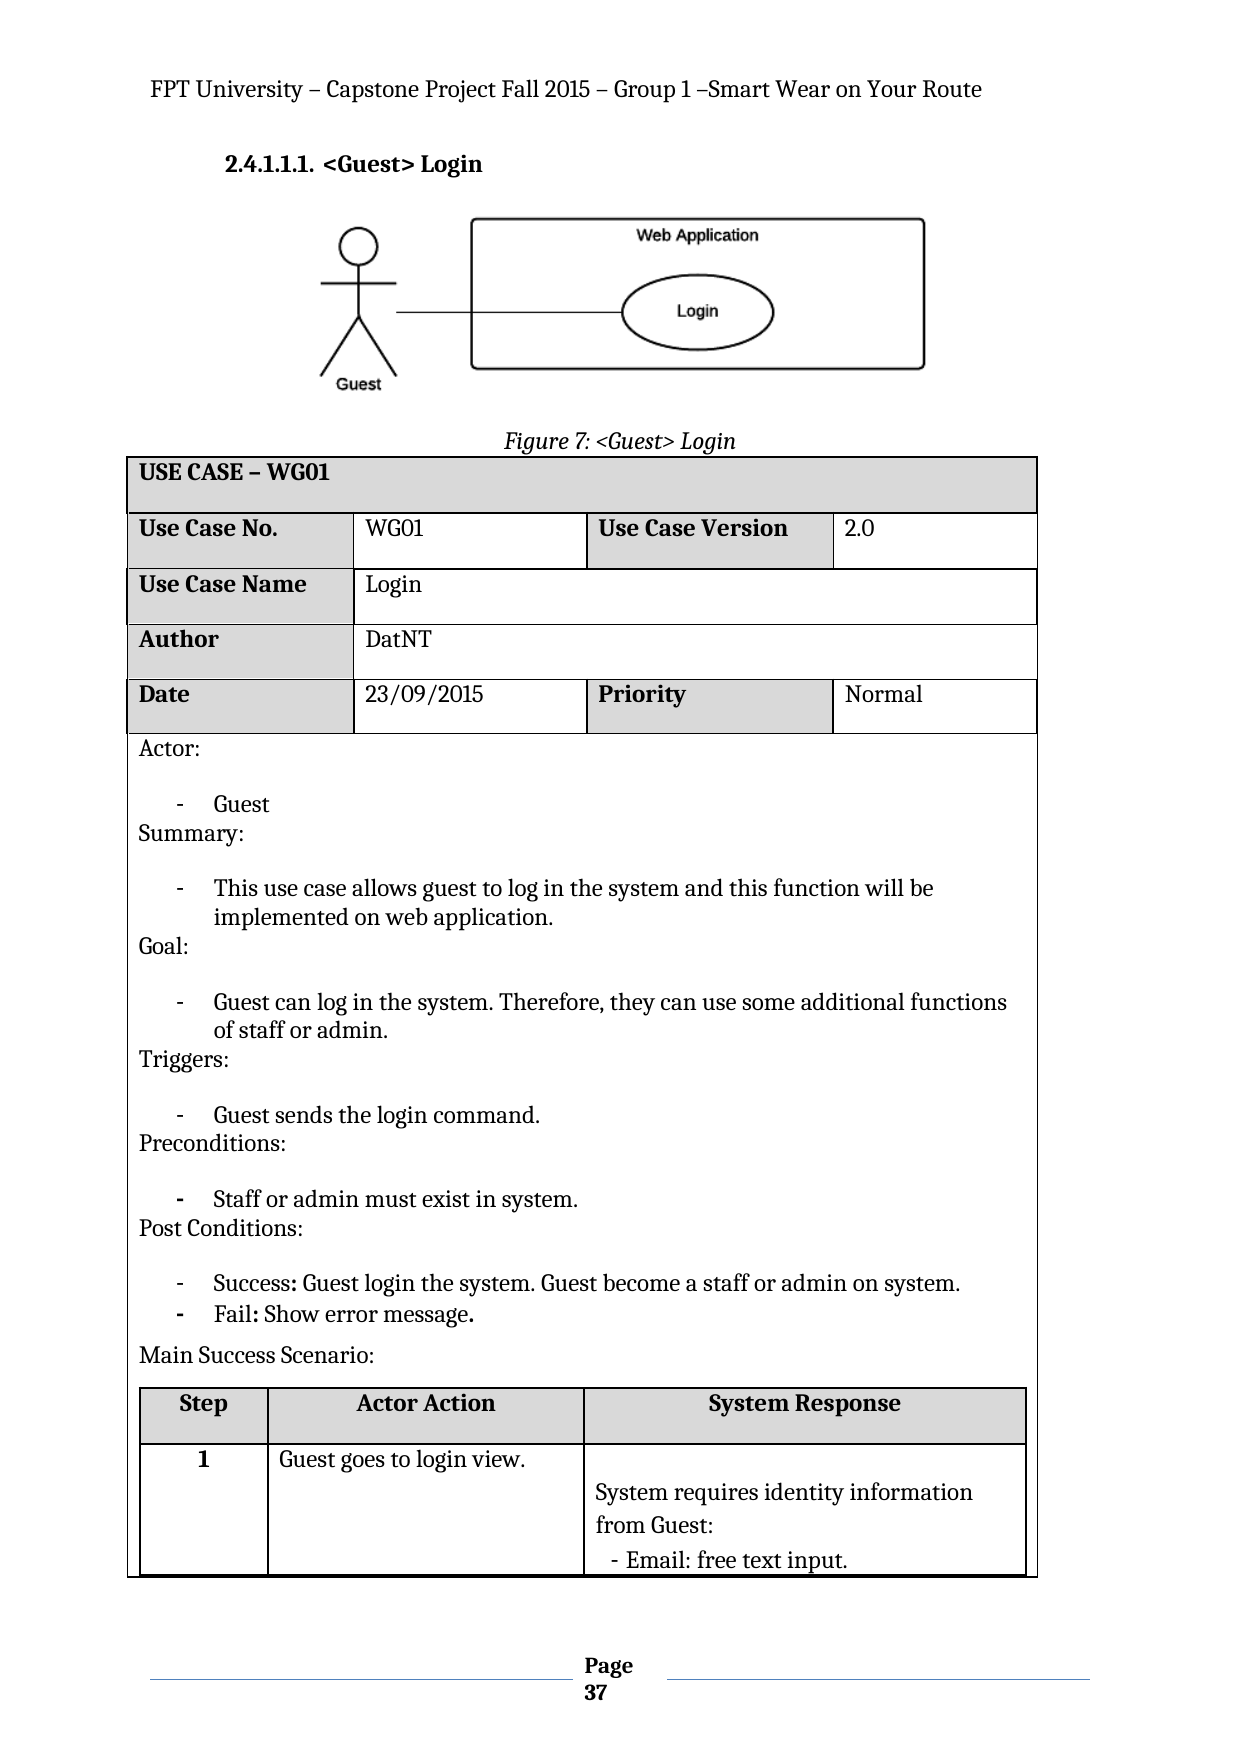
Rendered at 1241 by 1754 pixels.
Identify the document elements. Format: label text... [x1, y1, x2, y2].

table_cell 23/09/2015 [355, 680, 586, 733]
subtitle <Guest> Login [225, 150, 1090, 179]
table_cell Login [355, 570, 1036, 623]
table_cell Author [128, 625, 353, 678]
table_cell 2.0 [834, 514, 1037, 568]
table_cell Use Case Name [128, 569, 353, 623]
table_cell Date [128, 680, 353, 733]
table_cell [128, 734, 1037, 1576]
table_cell Normal [834, 680, 1036, 733]
table_cell DatNT [354, 625, 1037, 678]
picture [297, 183, 943, 423]
table_header USE CASE – WG01 [128, 458, 1036, 512]
table_cell Use Case Version [588, 514, 833, 568]
table_cell WG01 [354, 514, 586, 568]
table_cell Priority [588, 680, 832, 733]
table_cell Use Case No. [128, 513, 353, 568]
